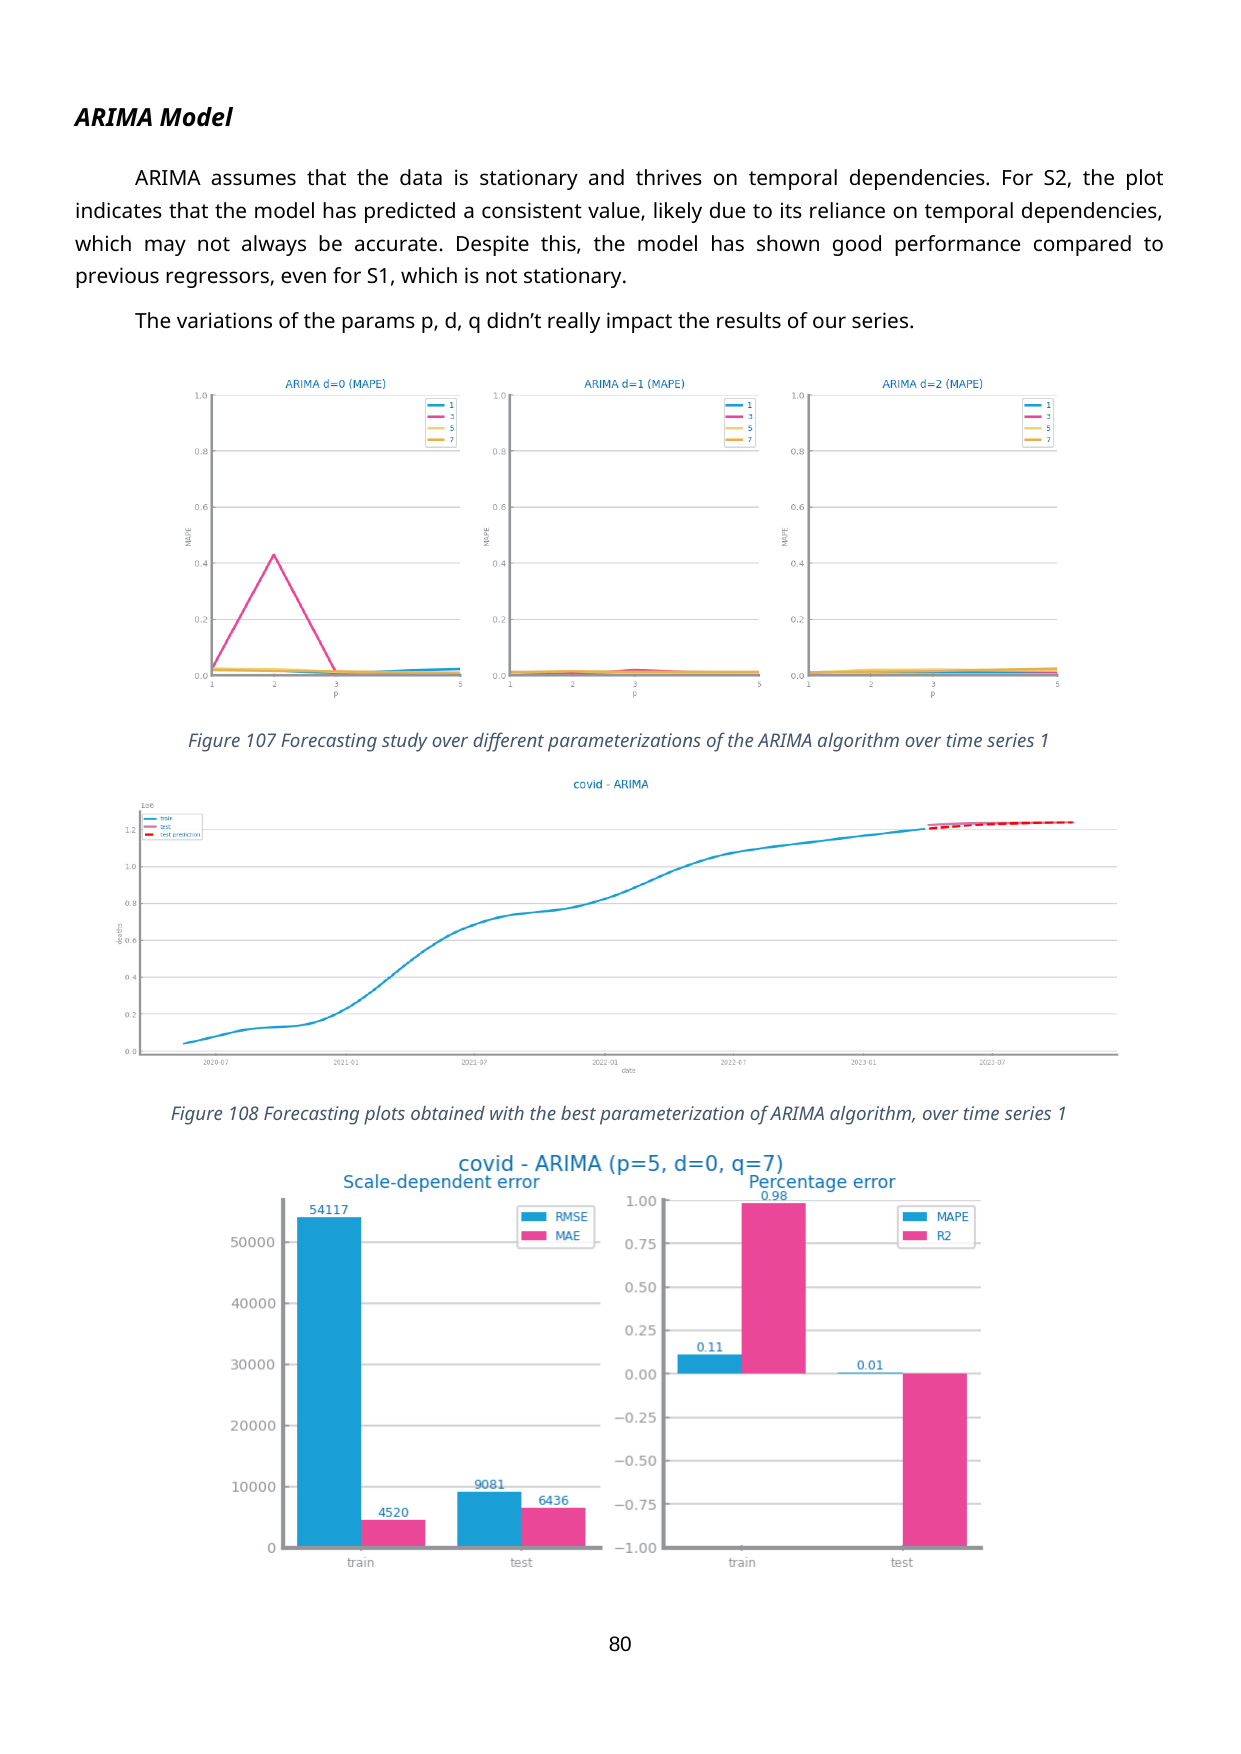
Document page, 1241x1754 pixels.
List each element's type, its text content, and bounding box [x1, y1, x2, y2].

picture [170, 1146, 1071, 1597]
picture [75, 351, 1166, 715]
picture [84, 773, 1156, 1089]
text Figure 107 Forecasting study over different parameterizations of the ARIMA algorithm over time series 1 [75, 727, 1165, 752]
text Figure 108 Forecasting plots obtained with the best parameterization of ARIMA algorithm, over time series 1 [75, 1100, 1165, 1126]
text ARIMA assumes that the data is stationary and thrives on temporal dependencies. For S2, the plot indicates that the model has predicted a consistent value, likely due to its reliance on temporal dependencies, which may not always be accurate. Despite this, the model has shown good performance compared to previous regressors, even for S1, which is not stationary. [75, 163, 1165, 290]
subtitle ARIMA Model [75, 100, 1165, 134]
text The variations of the params p, d, q didn’t really impact the results of our series. [75, 306, 1165, 335]
